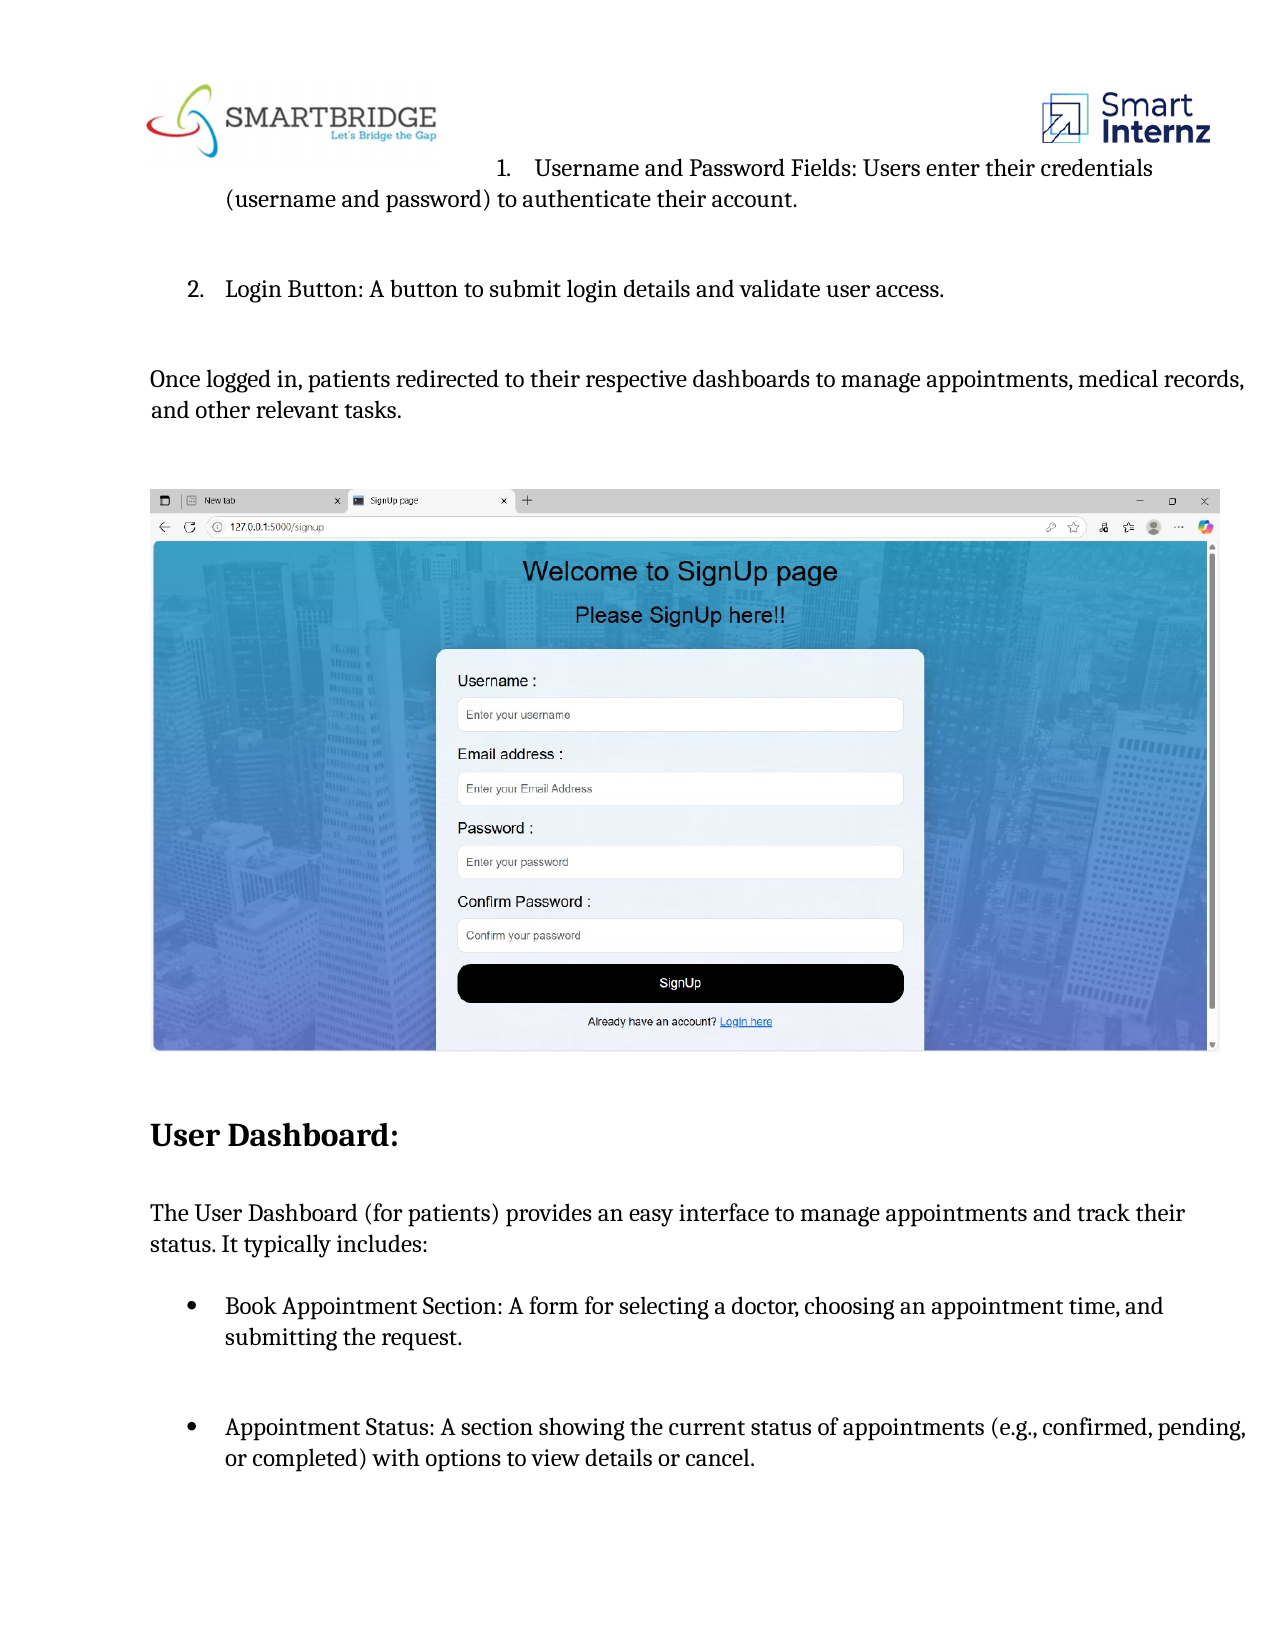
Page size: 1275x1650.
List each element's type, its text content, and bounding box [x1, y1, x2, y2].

text User Dashboard: [150, 1116, 1248, 1154]
picture [150, 489, 1220, 1052]
picture [1037, 92, 1214, 143]
picture [143, 78, 441, 163]
list Book Appointment Section: A form for selecting a doctor, choosing an appointment time, and submitting the request. [187, 1292, 1248, 1411]
text The User Dashboard (for patients) provides an easy interface to manage appointments and track their status. It typically includes: [150, 1199, 1248, 1258]
list Login Button: A button to submit login details and validate user access. [187, 275, 1248, 363]
text Once logged in, patients redirected to their respective dashboards to manage appointments, medical records, and other relevant tasks. [150, 365, 1248, 425]
list Username and Password Fields: Users enter their credentials (username and password) to authenticate their account. [187, 153, 1248, 273]
